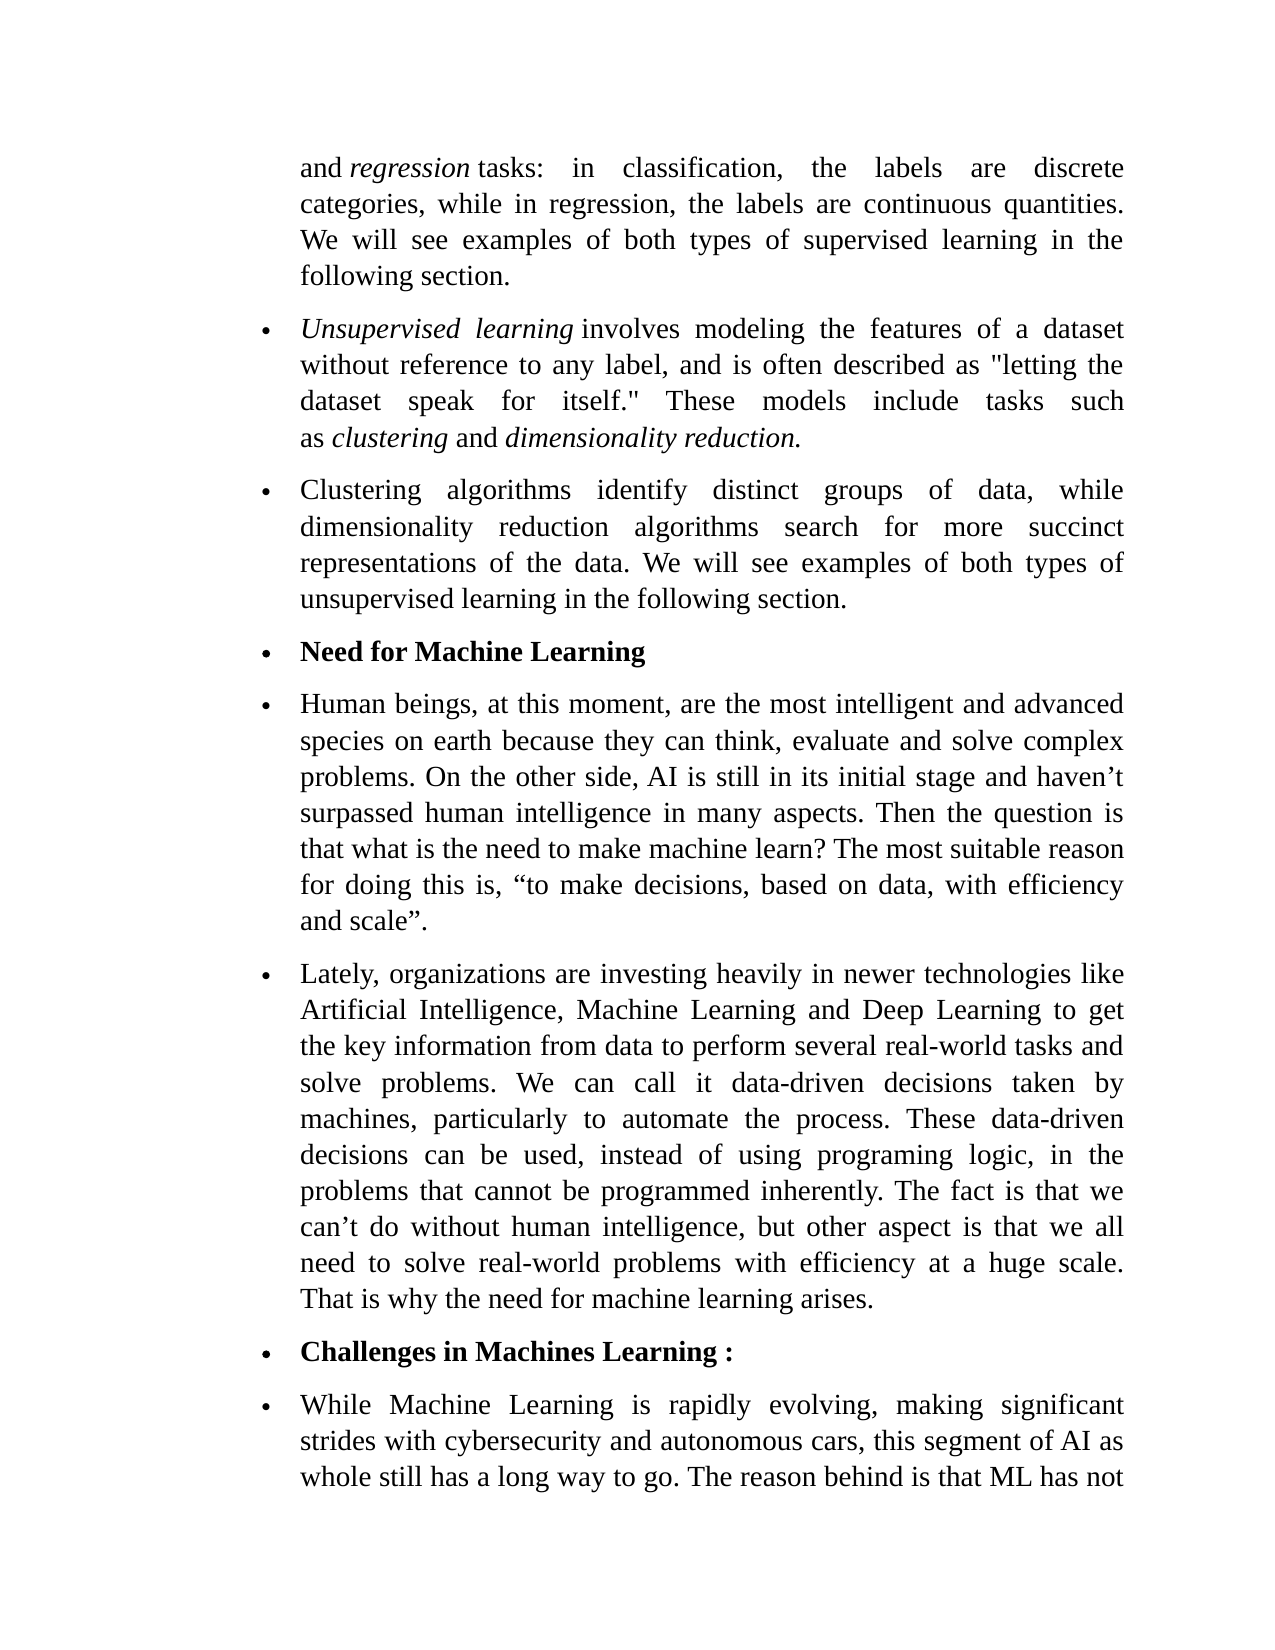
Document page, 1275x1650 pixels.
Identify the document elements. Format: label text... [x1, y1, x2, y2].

list Need for Machine Learning [262, 634, 1125, 667]
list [262, 1387, 1125, 1493]
list Challenges in Machines Learning : [262, 1334, 1125, 1368]
list Human beings, at this moment, are the most intelligent and advanced species on earth because they can think, evaluate and solve complex problems. On the other side, AI is still in its initial stage and haven’t surpassed human intelligence in many aspects. Then the question is that what is the need to make machine learn? The most suitable reason for doing this is, “to make decisions, based on data, with efficiency and scale”. [262, 687, 1125, 937]
list Unsupervised learning involves modeling the features of a dataset without reference to any label, and is often described as "letting the dataset speak for itself." These models include tasks such as clustering and dimensionality reduction. [262, 311, 1125, 453]
list Clustering algorithms identify distinct groups of data, while dimensionality reduction algorithms search for more succinct representations of the data. We will see examples of both types of unsupervised learning in the following section. [262, 472, 1125, 614]
list Lately, organizations are investing heavily in newer technologies like Artificial Intelligence, Machine Learning and Deep Learning to get the key information from data to perform several real-world tasks and solve problems. We can call it data-driven decisions taken by machines, particularly to automate the process. These data-driven decisions can be used, instead of using programing logic, in the problems that cannot be programmed inherently. The fact is that we can’t do without human intelligence, but other aspect is that we all need to solve real-world problems with efficiency at a huge scale. That is why the need for machine learning arises. [262, 956, 1125, 1315]
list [262, 150, 1125, 292]
